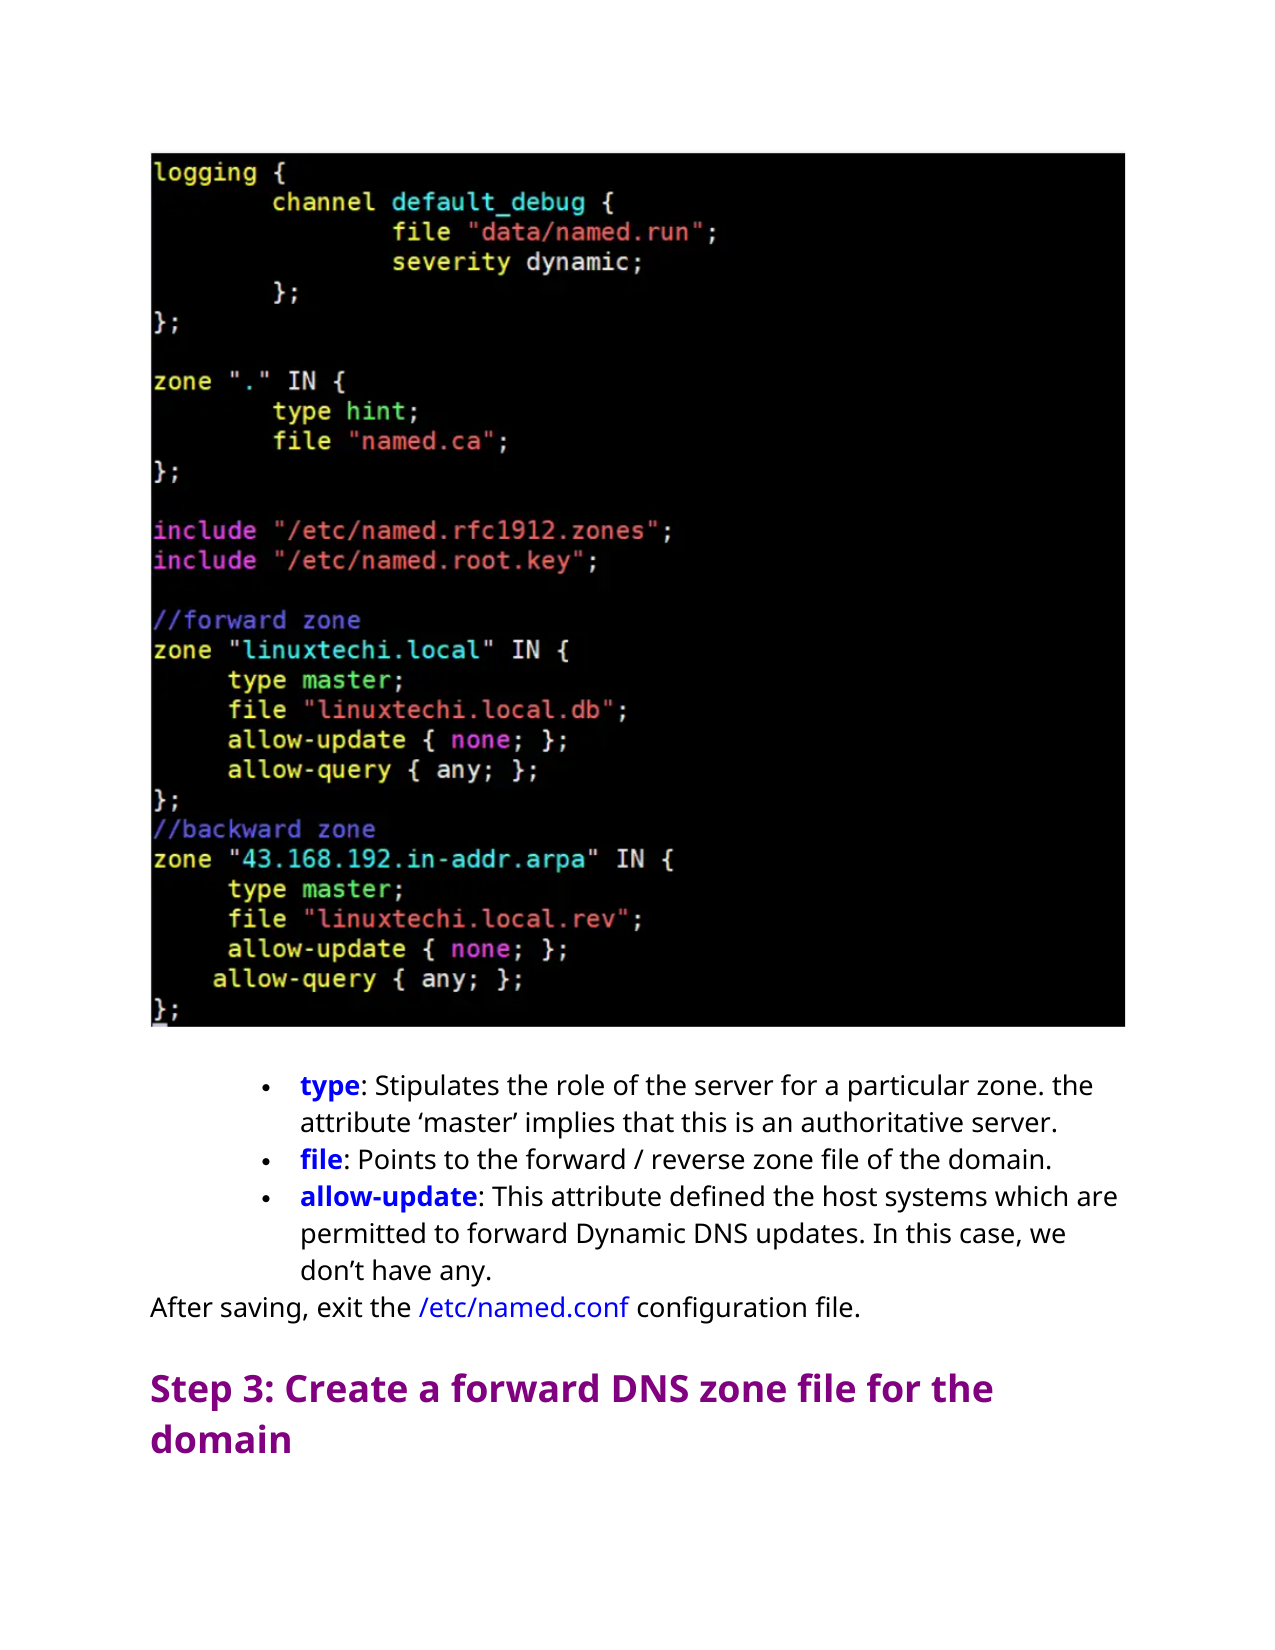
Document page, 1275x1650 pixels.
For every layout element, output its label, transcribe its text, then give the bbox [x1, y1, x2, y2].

list file: Points to the forward / reverse zone file of the domain. [262, 1141, 1125, 1177]
text After saving, exit the /etc/named.conf configuration file. [150, 1288, 1125, 1325]
text Step 3: Create a forward DNS zone file for the domain [150, 1362, 1125, 1464]
picture [150, 150, 1125, 1030]
list type: Stipulates the role of the server for a particular zone. the attribute ‘master’ implies that this is an authoritative server. [262, 1067, 1125, 1141]
list allow-update: This attribute defined the host systems which are permitted to forward Dynamic DNS updates. In this case, we don’t have any. [262, 1177, 1125, 1288]
